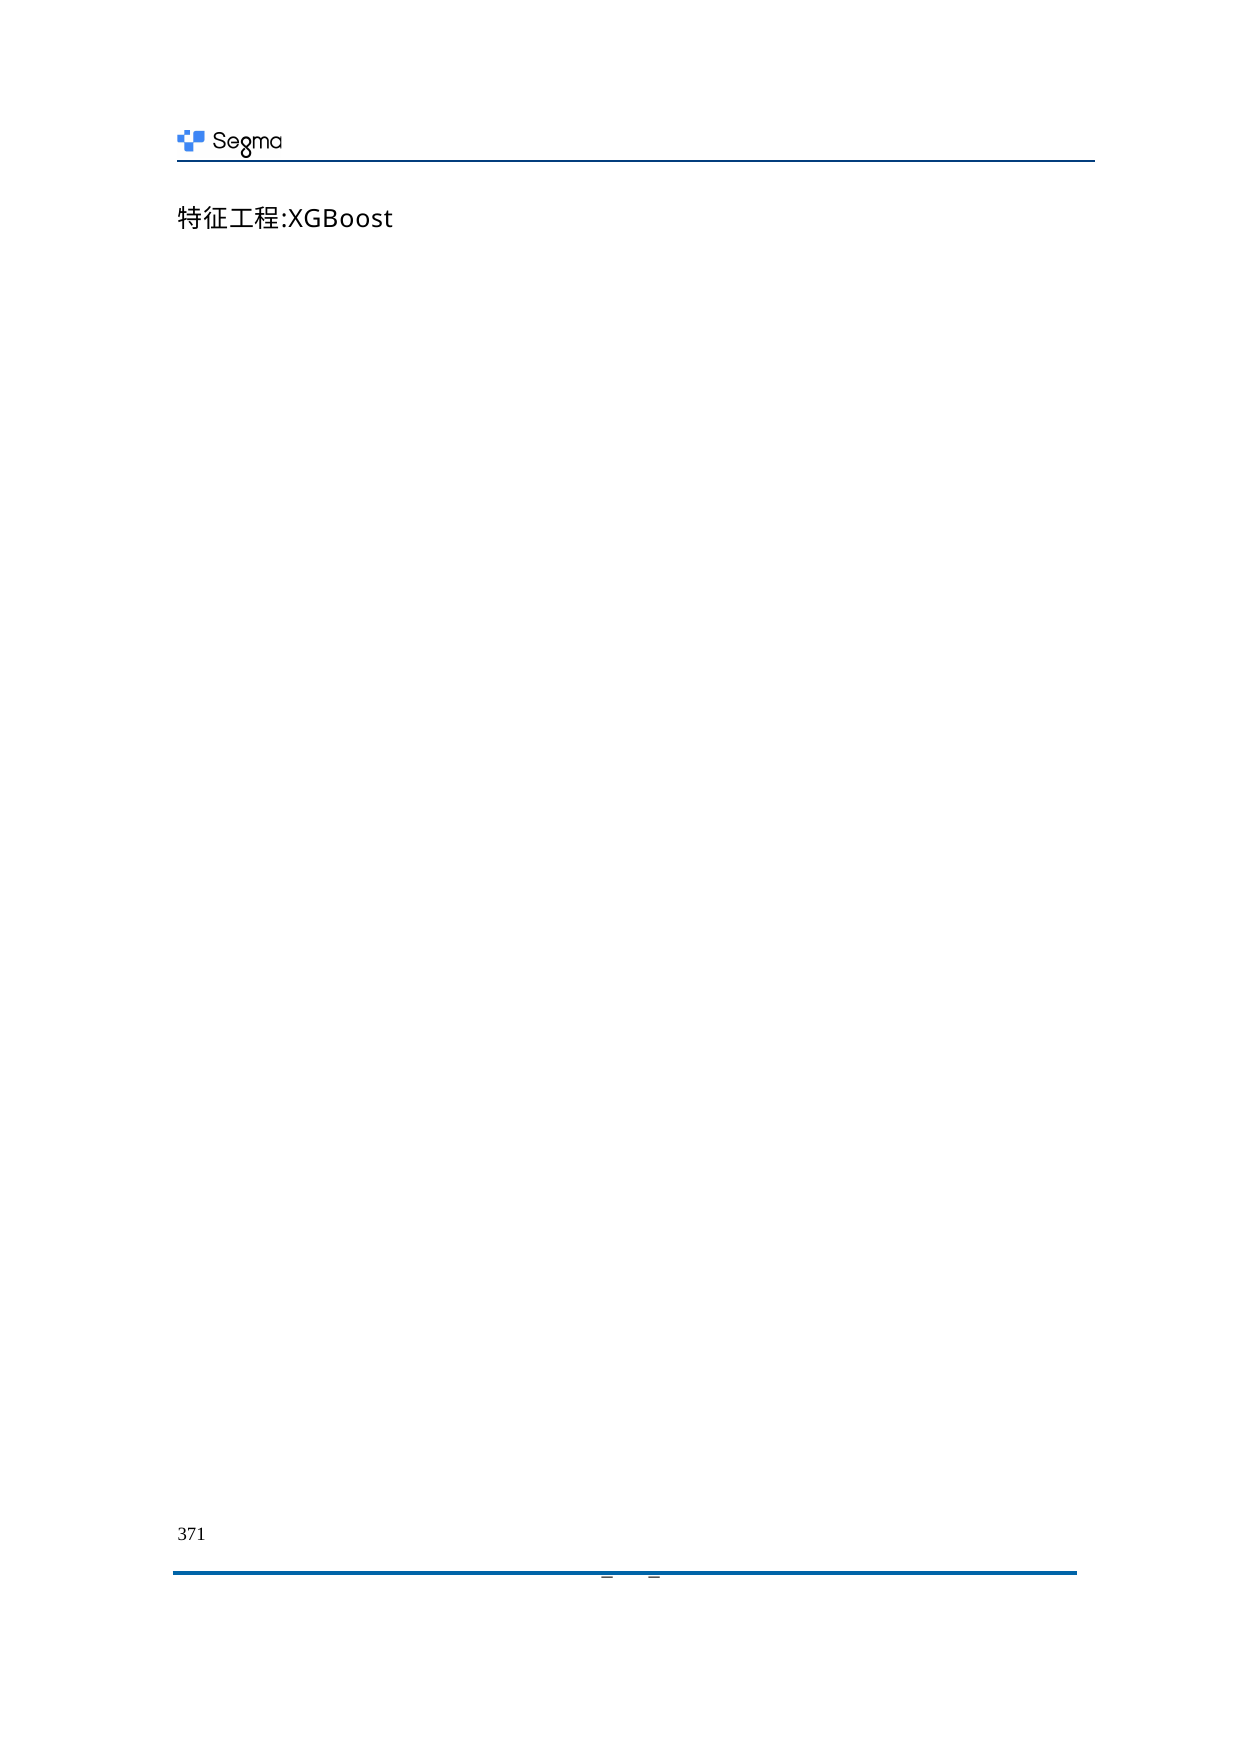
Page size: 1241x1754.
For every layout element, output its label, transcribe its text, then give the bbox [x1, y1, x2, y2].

picture [177, 130, 282, 158]
text 特征工程:XGBoost [177, 199, 1092, 235]
